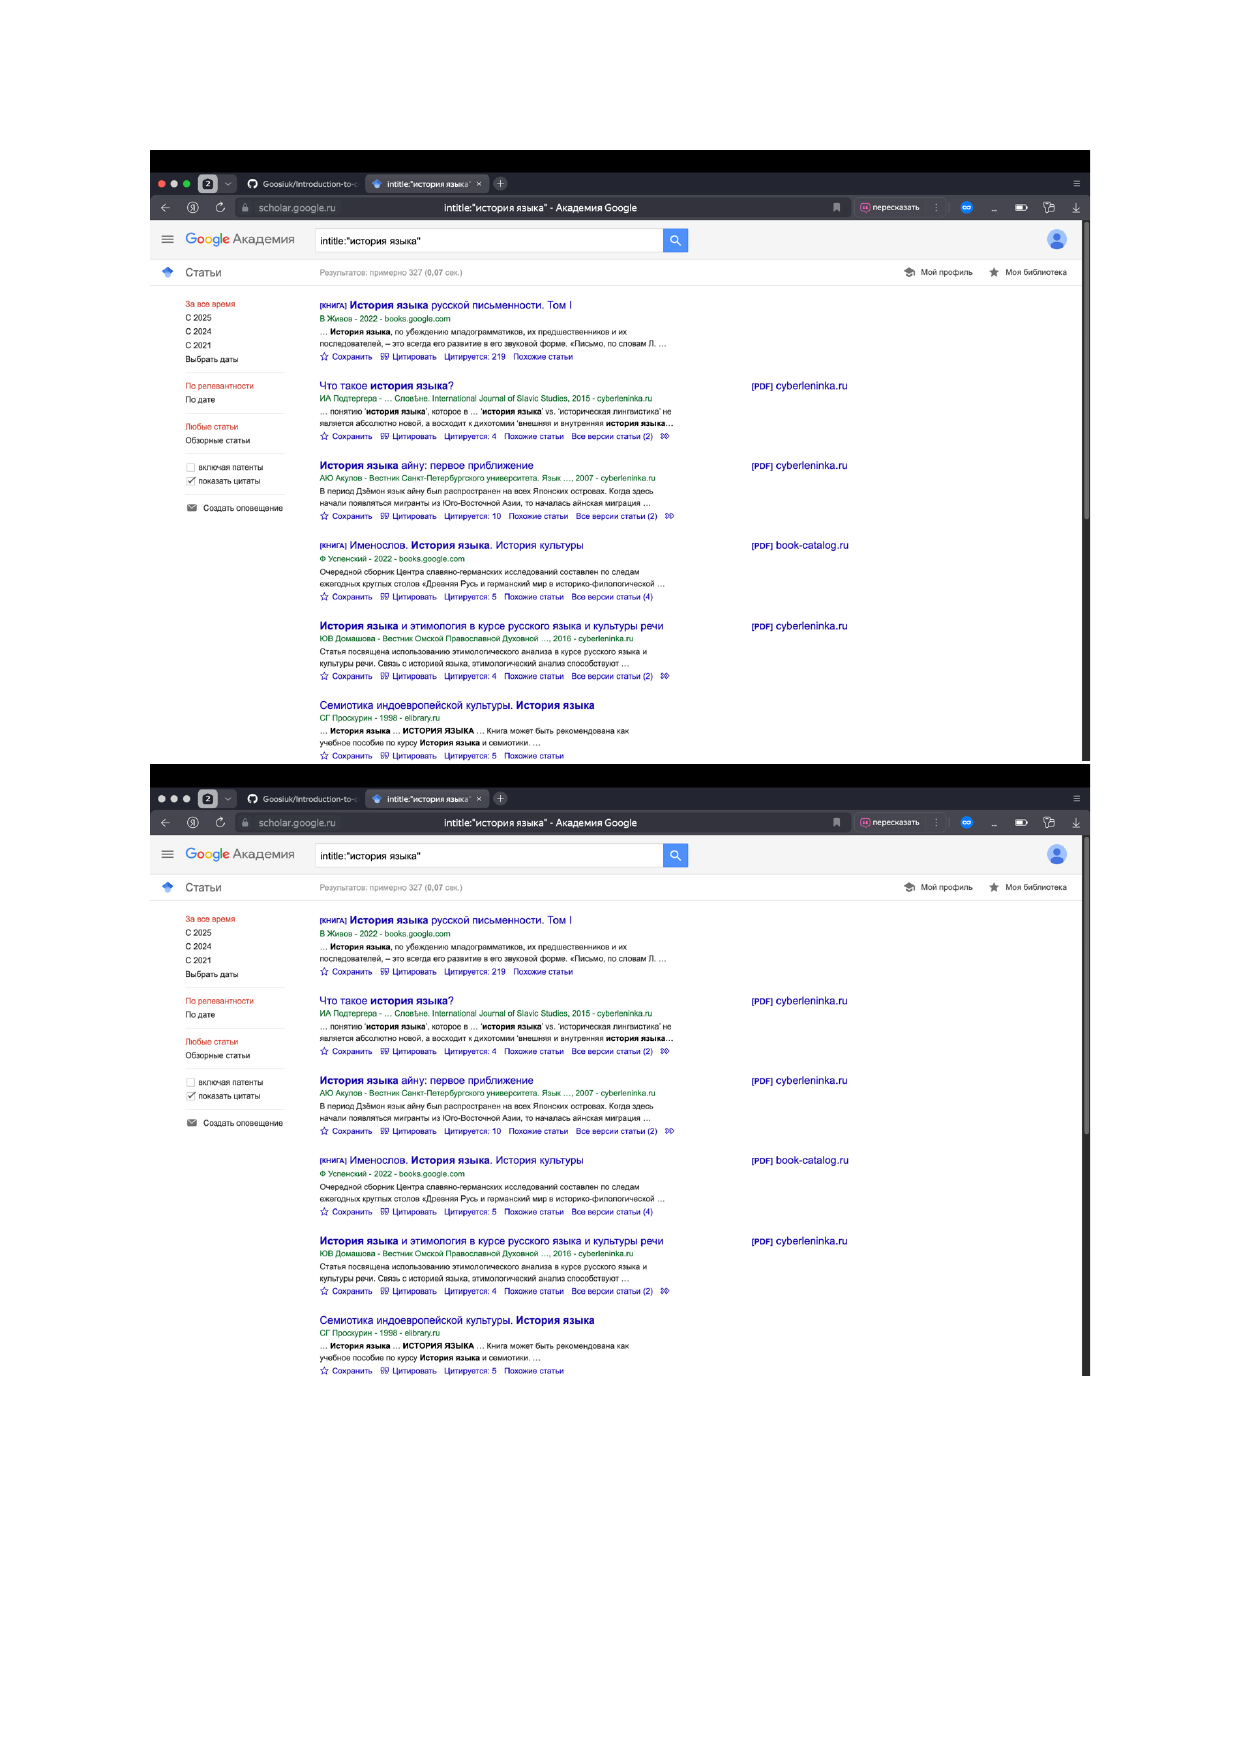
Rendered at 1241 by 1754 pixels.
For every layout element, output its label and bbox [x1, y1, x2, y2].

picture [150, 764, 1091, 1376]
picture [150, 150, 1091, 761]
